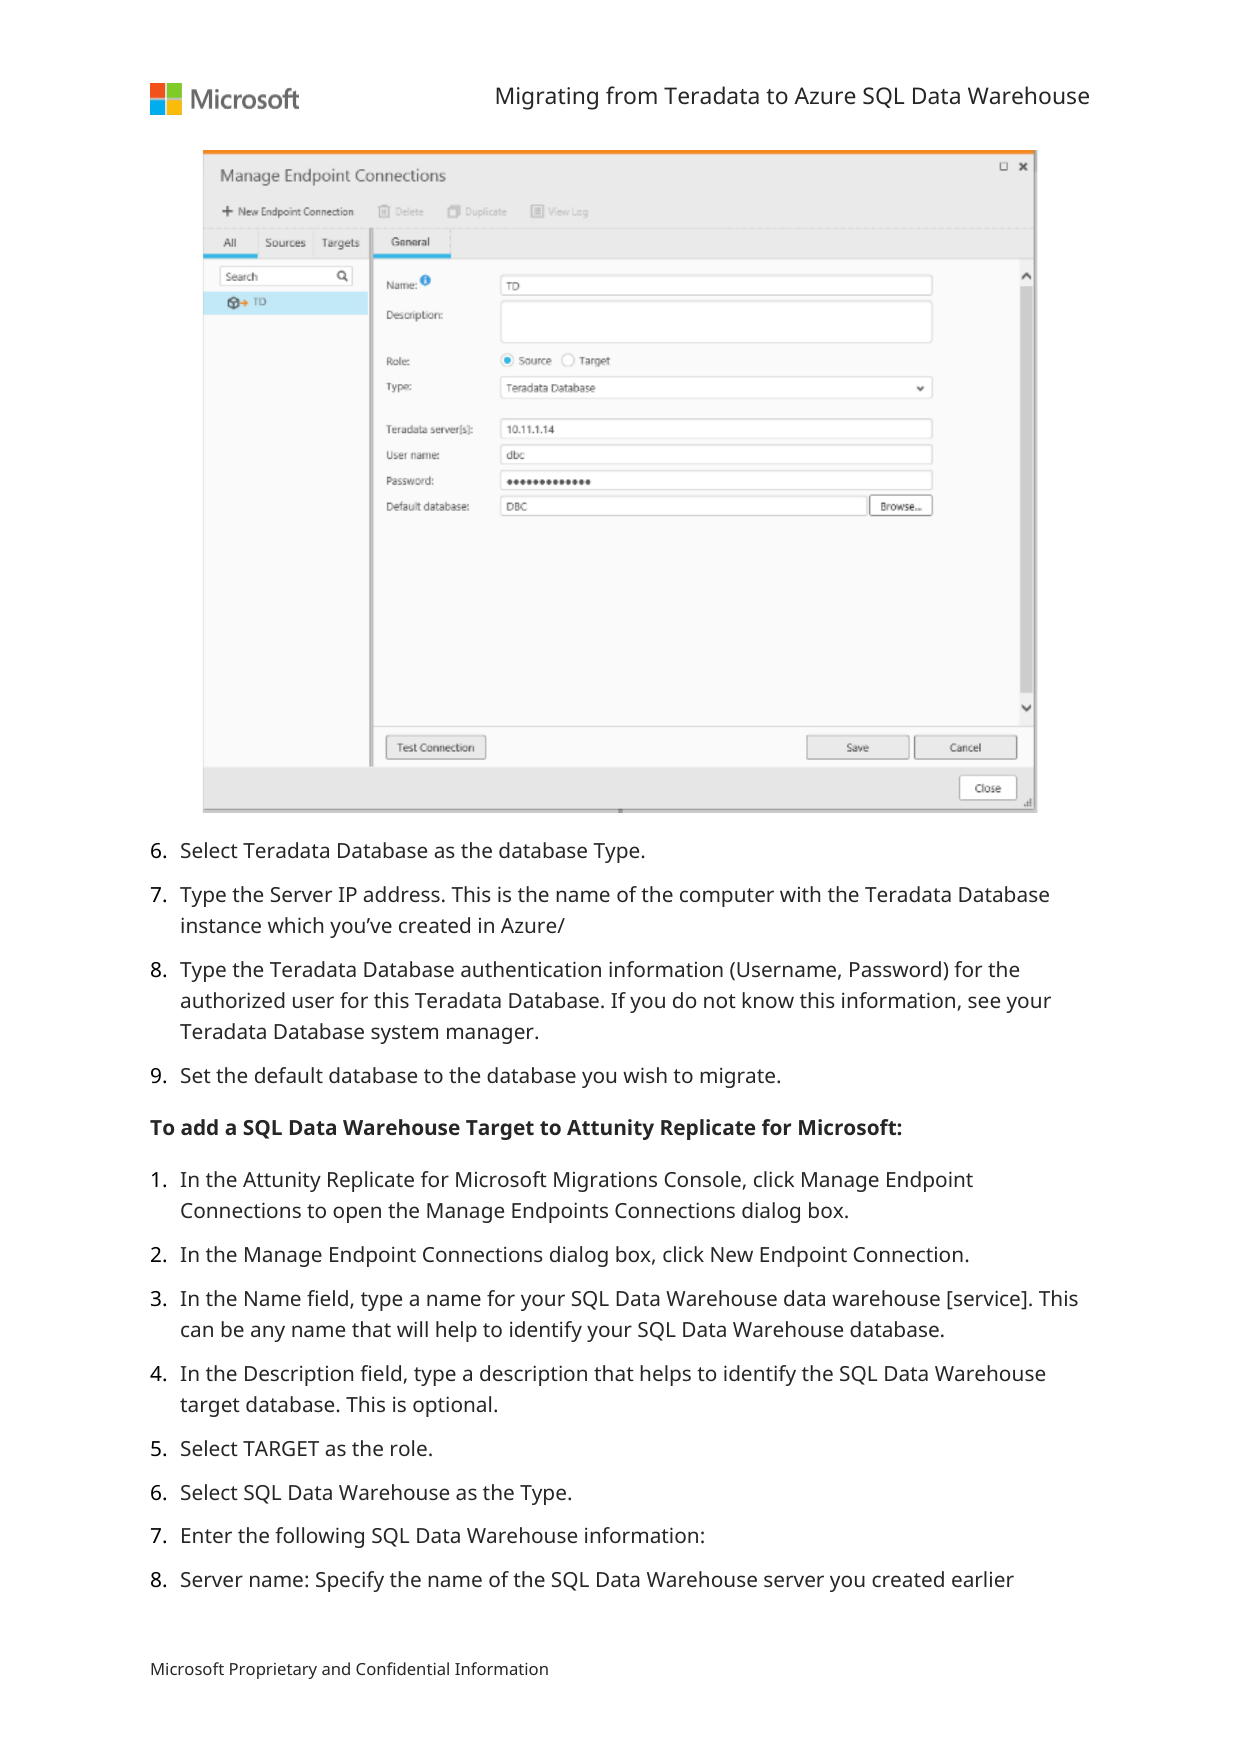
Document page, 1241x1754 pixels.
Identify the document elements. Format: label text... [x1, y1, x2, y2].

list In the Name field, type a name for your SQL Data Warehouse data warehouse [service]. This can be any name that will help to identify your SQL Data Warehouse database. [150, 1284, 1090, 1344]
list In the Manage Endpoint Connections dialog box, click New Endpoint Connection. [150, 1240, 1090, 1269]
text To add a SQL Data Warehouse Target to Attunity Replicate for Microsoft: [150, 1113, 1090, 1142]
list Select SQL Data Warehouse as the Type. [150, 1478, 1090, 1506]
list Enter the following SQL Data Warehouse information: [150, 1522, 1090, 1550]
text Set the default database to the database you wish to migrate. [150, 1061, 1090, 1090]
text Type the Server IP address. This is the name of the computer with the Teradata Database instance which you’ve created in Azure/ [150, 880, 1090, 940]
list Select TARGET as the role. [150, 1434, 1090, 1463]
picture [202, 150, 1038, 813]
list In the Description field, type a description that helps to identify the SQL Data Warehouse target database. This is optional. [150, 1359, 1090, 1419]
list In the Attunity Replicate for Microsoft Migrations Console, click Manage Endpoint Connections to open the Manage Endpoints Connections dialog box. [150, 1165, 1090, 1225]
picture [150, 83, 300, 116]
text Select Teradata Database as the database Type. [150, 836, 1090, 865]
text Type the Teradata Database authentication information (Username, Password) for the authorized user for this Teradata Database. If you do not know this information, see your Teradata Database system manager. [150, 955, 1090, 1046]
list Server name: Specify the name of the SQL Data Warehouse server you created earlier [150, 1565, 1090, 1594]
